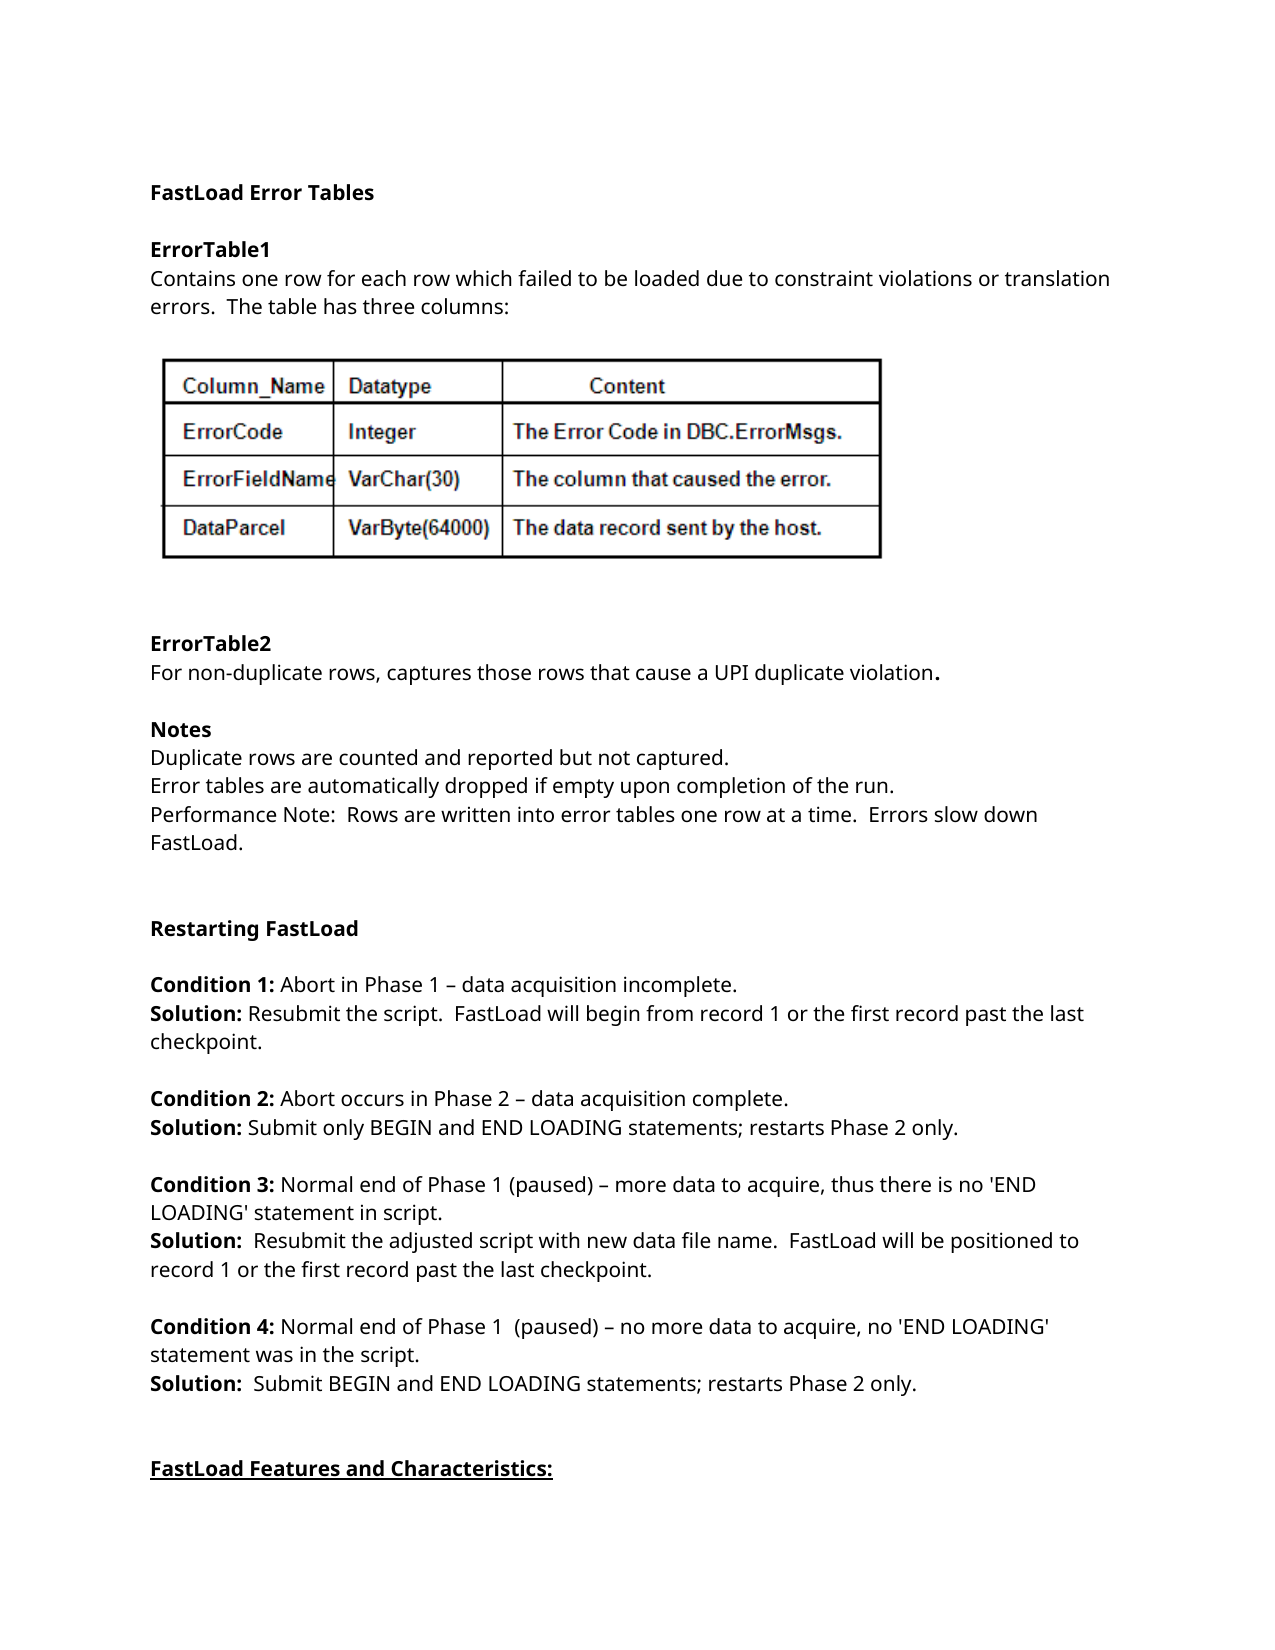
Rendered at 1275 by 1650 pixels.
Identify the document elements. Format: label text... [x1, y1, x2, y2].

text Condition 1: Abort in Phase 1 – data acquisition incomplete. [150, 971, 1125, 999]
text Solution: Submit only BEGIN and END LOADING statements; restarts Phase 2 only. [150, 1113, 1125, 1141]
text Condition 2: Abort occurs in Phase 2 – data acquisition complete. [150, 1084, 1125, 1113]
text Solution: Resubmit the adjusted script with new data file name. FastLoad will be positioned to record 1 or the first record past the last checkpoint. [150, 1227, 1125, 1283]
text Error tables are automatically dropped if empty upon completion of the run. [150, 772, 1125, 800]
text For non-duplicate rows, captures those rows that cause a UPI duplicate violation. [150, 658, 1125, 686]
text FastLoad Error Tables [150, 178, 1125, 207]
text Performance Note: Rows are written into error tables one row at a time. Errors slow down FastLoad. [150, 800, 1125, 857]
text Solution: Resubmit the script. FastLoad will begin from record 1 or the first record past the last checkpoint. [150, 999, 1125, 1056]
text ErrorTable2 [150, 629, 1125, 658]
text FastLoad Features and Characteristics: [150, 1454, 1125, 1482]
text Restarting FastLoad [150, 914, 1125, 942]
text Notes [150, 715, 1125, 743]
text Contains one row for each row which failed to be loaded due to constraint violations or translation errors. The table has three columns: [150, 264, 1125, 321]
picture [150, 349, 914, 573]
text Condition 3: Normal end of Phase 1 (paused) – more data to acquire, thus there is no 'END LOADING' statement in script. [150, 1170, 1125, 1227]
text Solution: Submit BEGIN and END LOADING statements; restarts Phase 2 only. [150, 1369, 1125, 1397]
text ErrorTable1 [150, 235, 1125, 264]
text Duplicate rows are counted and reported but not captured. [150, 743, 1125, 772]
text Condition 4: Normal end of Phase 1 (paused) – no more data to acquire, no 'END LOADING' statement was in the script. [150, 1312, 1125, 1369]
